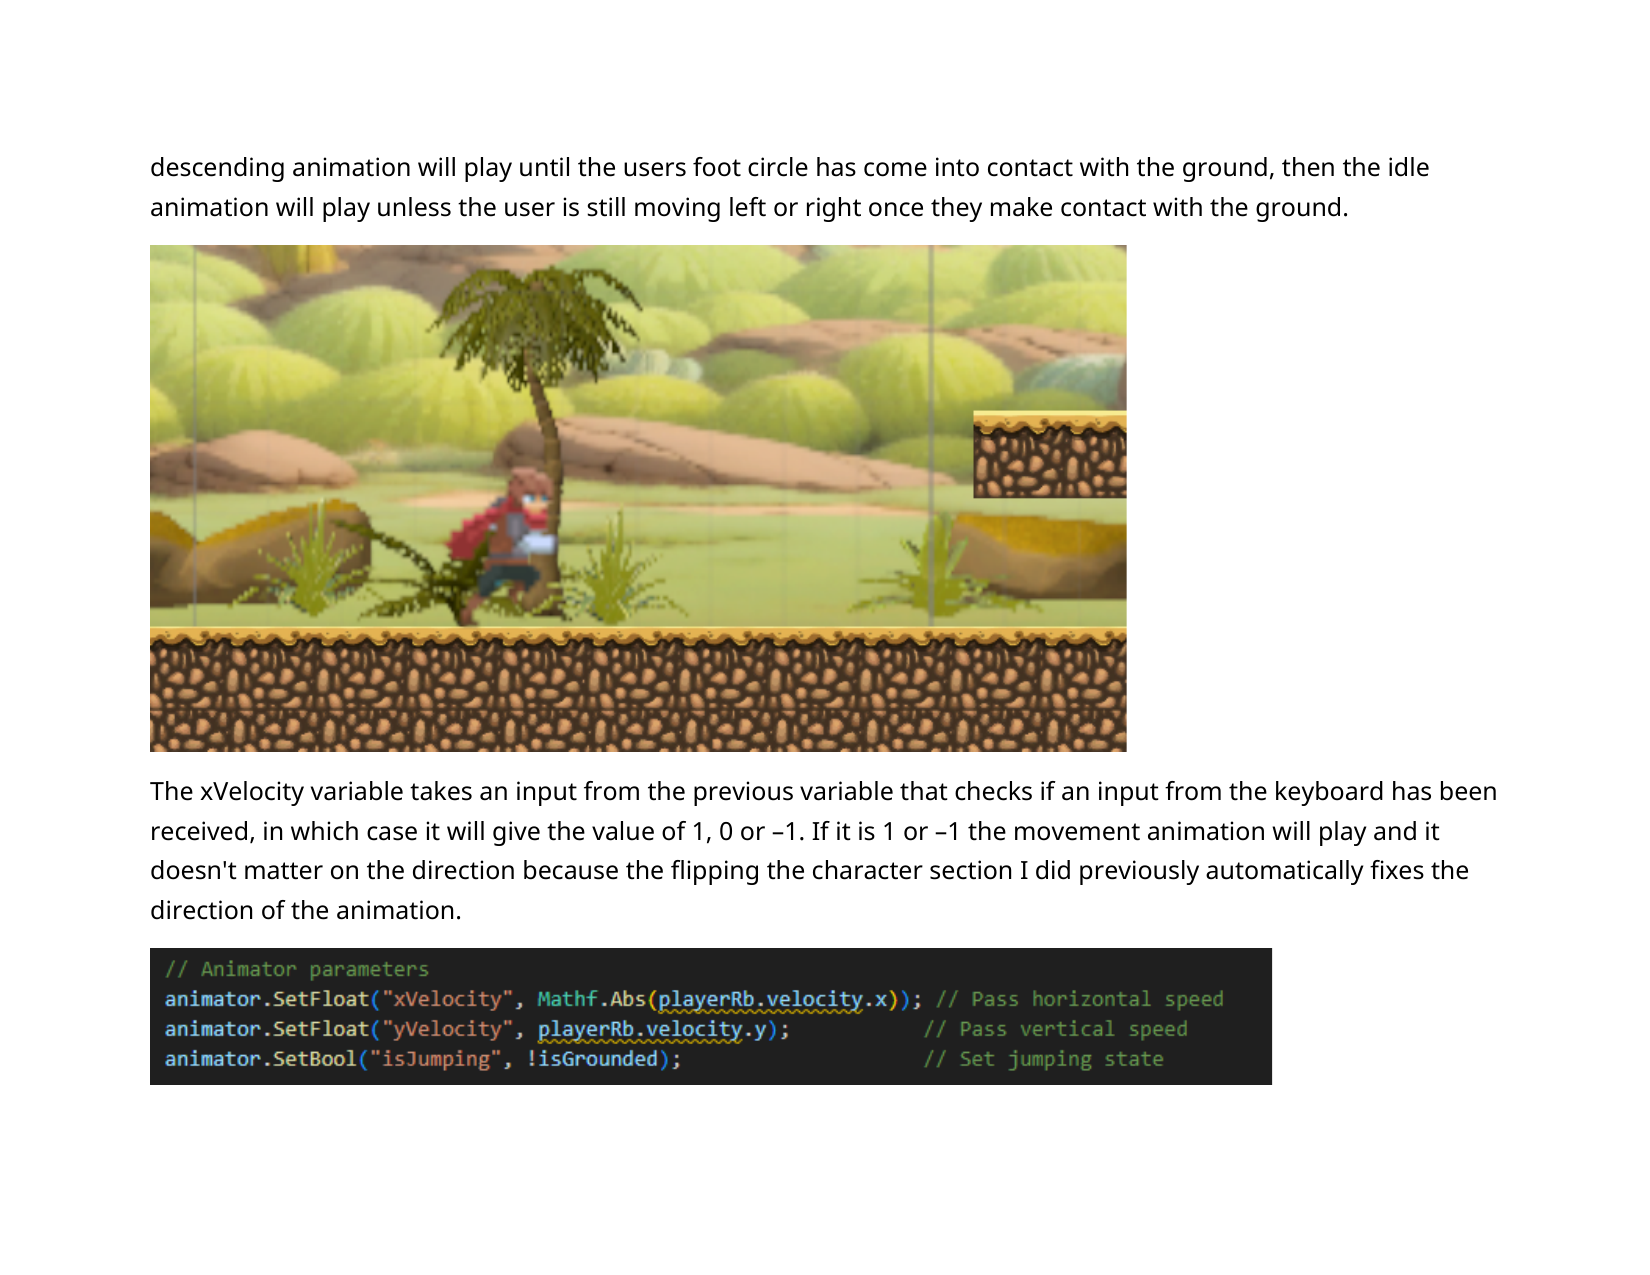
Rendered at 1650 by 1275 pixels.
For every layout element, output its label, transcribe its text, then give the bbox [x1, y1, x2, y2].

picture [150, 245, 1127, 752]
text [150, 150, 1500, 223]
text The xVelocity variable takes an input from the previous variable that checks if an input from the keyboard has been received, in which case it will give the value of 1, 0 or –1. If it is 1 or –1 the movement animation will play and it doesn't matter on the direction because the flipping the character section I did previously automatically fixes the direction of the animation. [150, 774, 1500, 927]
picture [150, 948, 1273, 1085]
